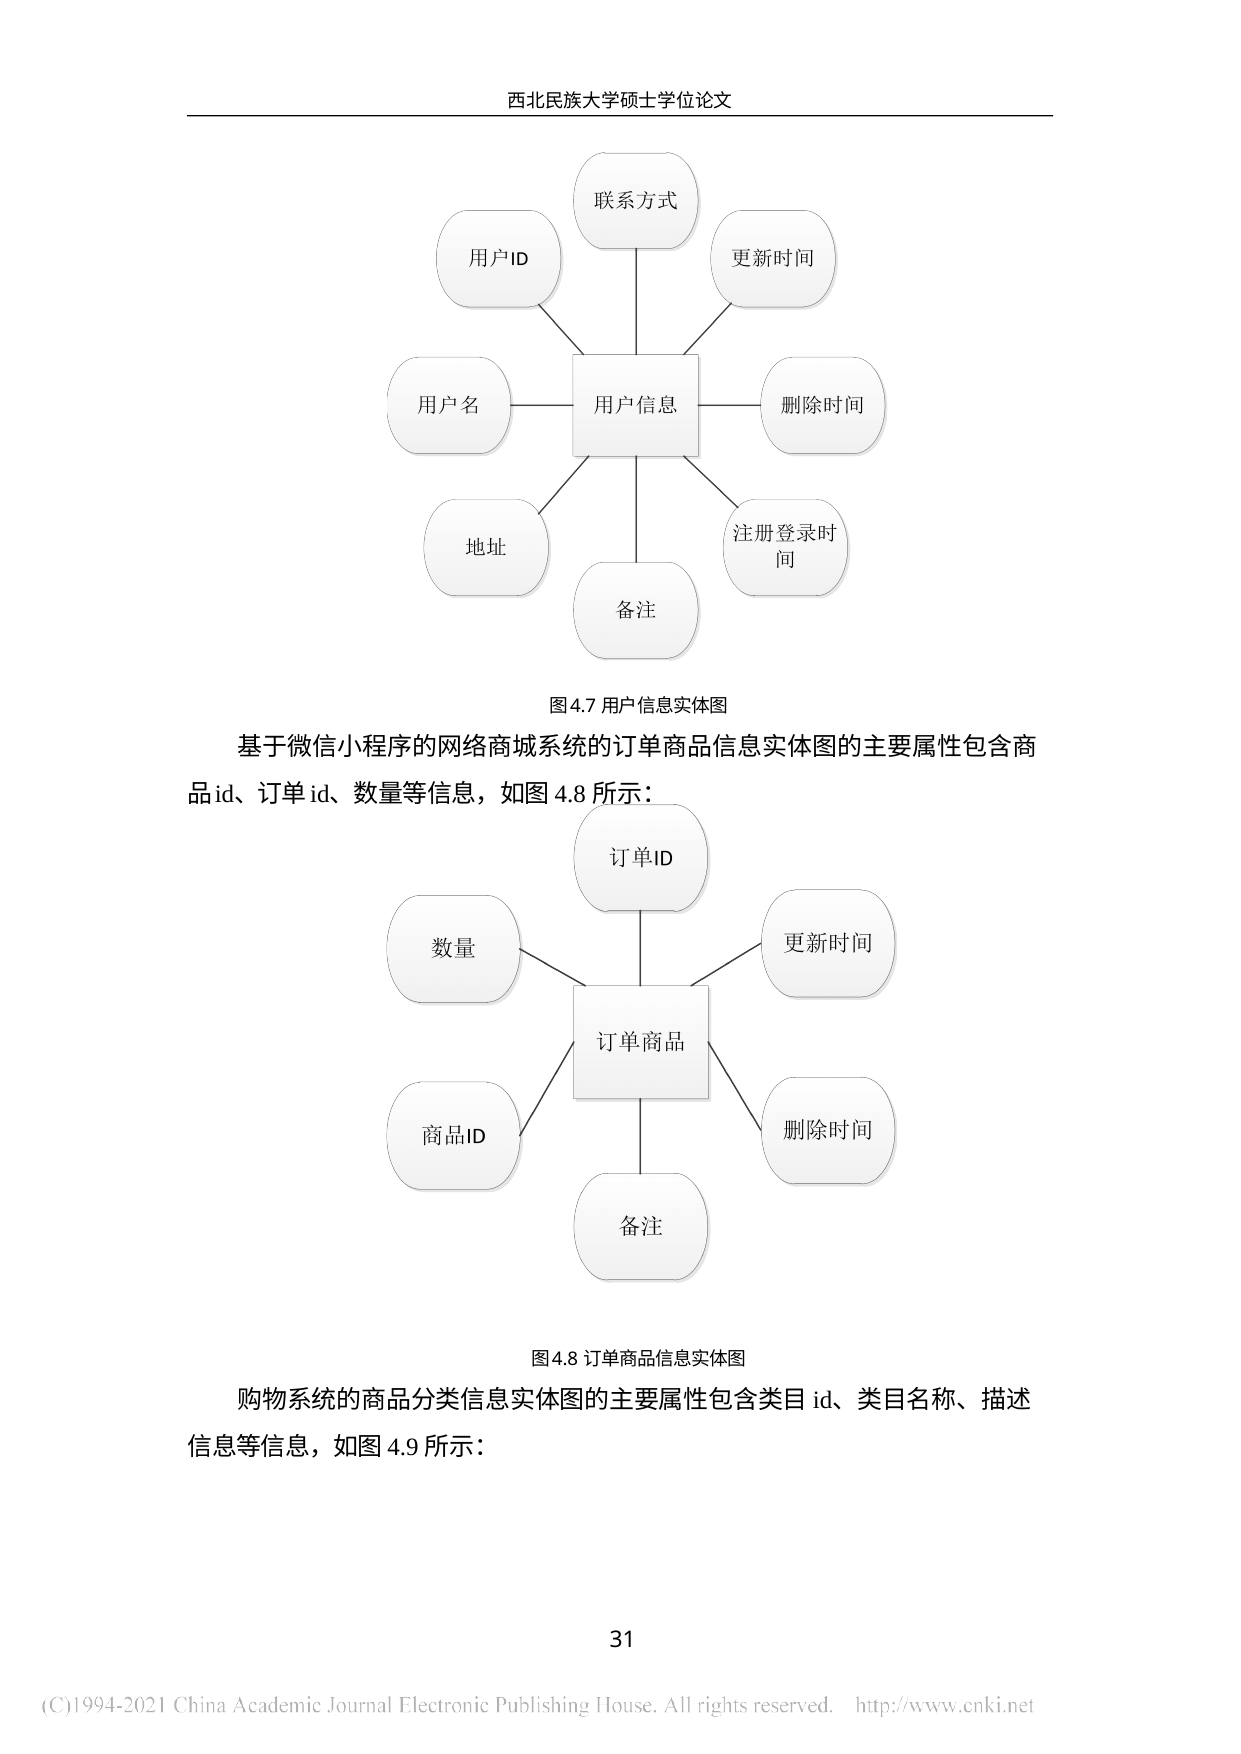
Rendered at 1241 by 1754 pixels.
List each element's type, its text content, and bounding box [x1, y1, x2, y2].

picture [855, 1696, 1034, 1717]
picture [387, 152, 888, 661]
picture [386, 810, 898, 1283]
picture [42, 1696, 832, 1717]
text 购物系统的商品分类信息实体图的主要属性包含类目id、类目名称、描述信息等信息，如图 4.9 所示： [187, 1380, 1053, 1463]
text 图 4.8 订单商品信息实体图 [198, 1344, 1079, 1371]
text 图 4.7 用户信息实体图 [198, 691, 1079, 718]
text 基于微信小程序的网络商城系统的订单商品信息实体图的主要属性包含商品 id、订单 id、数量等信息，如图 4.8 所示： [187, 727, 1053, 810]
